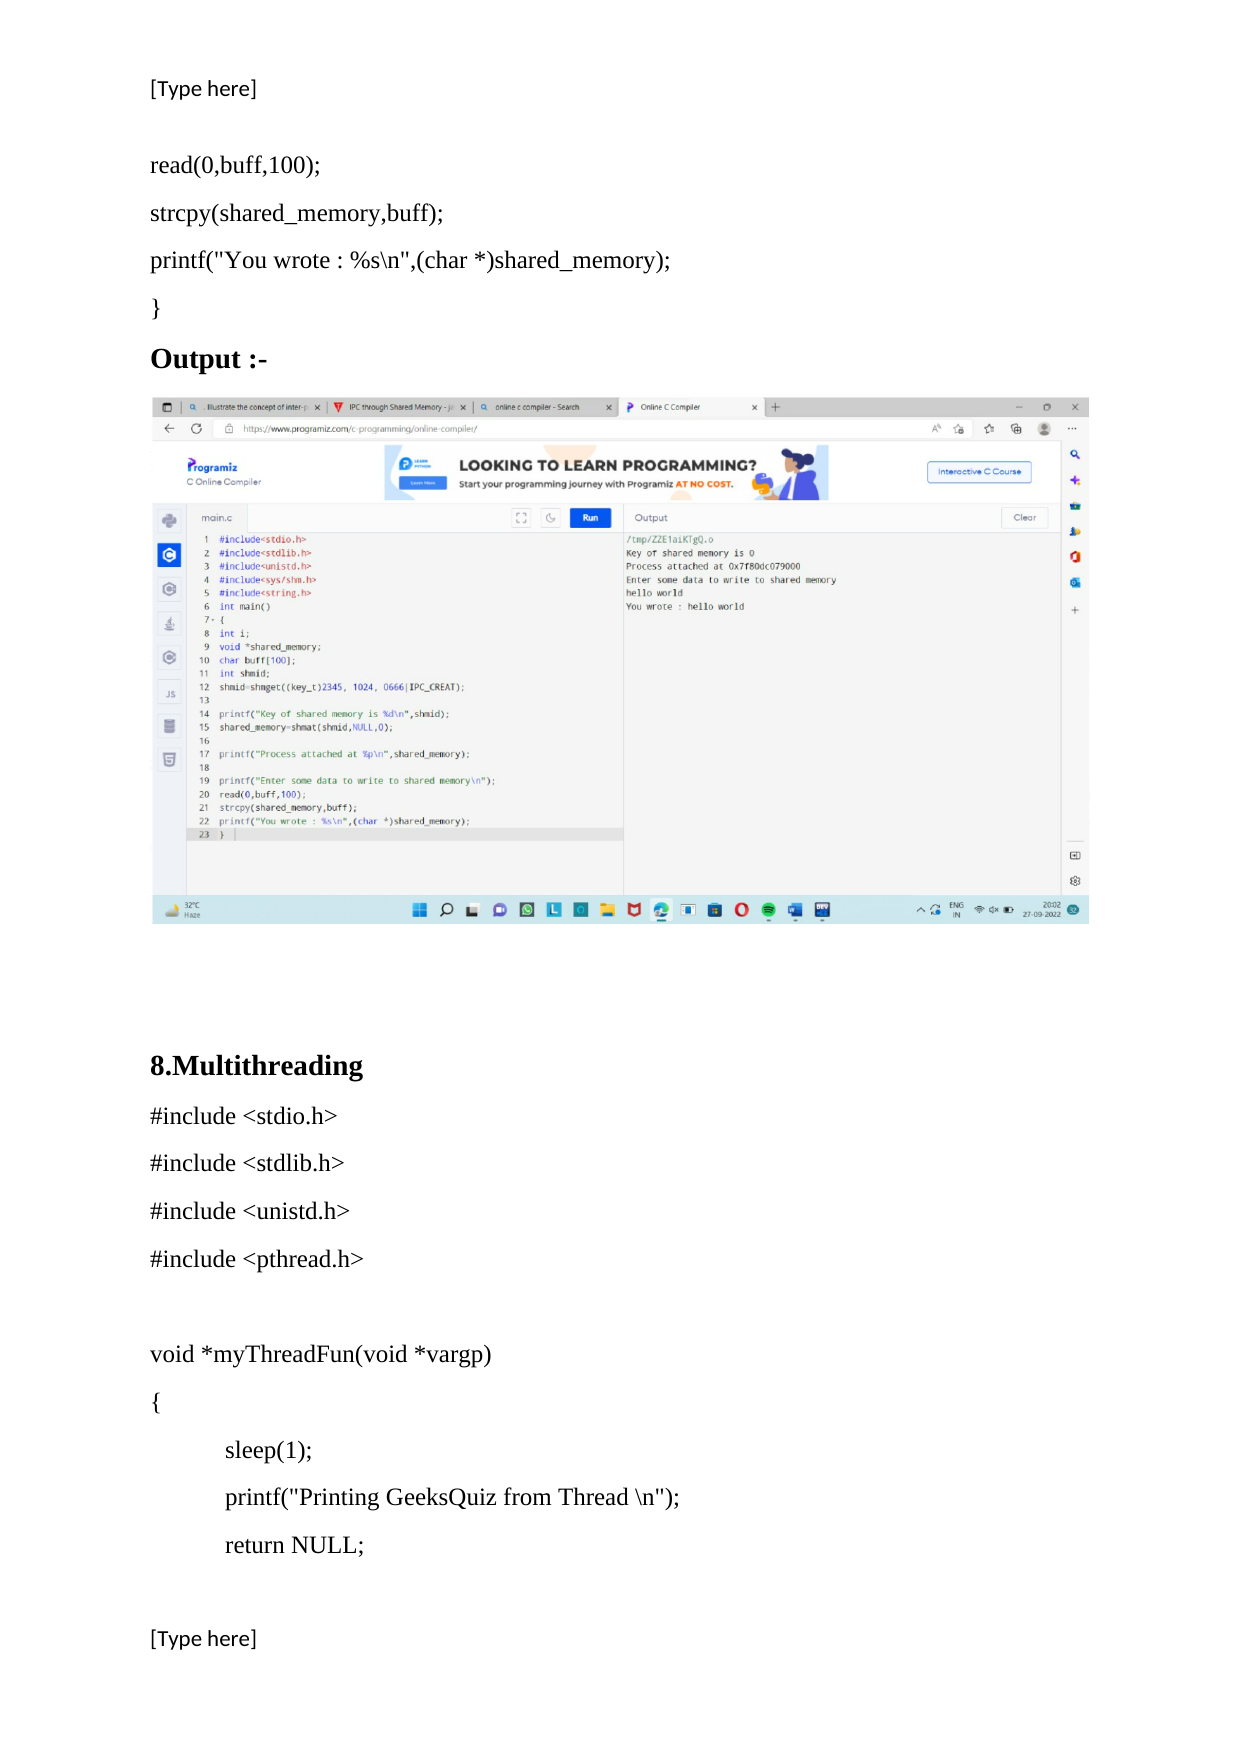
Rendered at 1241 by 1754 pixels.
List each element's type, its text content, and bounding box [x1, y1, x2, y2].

text 8.Multithreading [150, 1048, 1090, 1081]
text #include <unistd.h> [150, 1196, 1090, 1225]
text { [150, 1387, 1090, 1416]
picture [150, 393, 1091, 924]
text read(0,buff,100); [150, 150, 1090, 179]
text } [150, 293, 1090, 322]
text Output :- [150, 341, 1090, 374]
text sleep(1); [150, 1435, 1090, 1463]
text #include <pthread.h> [150, 1244, 1090, 1273]
text return NULL; [150, 1530, 1090, 1559]
text void *myThreadFun(void *vargp) [150, 1339, 1090, 1368]
text strcpy(shared_memory,buff); [150, 198, 1090, 226]
text printf("You wrote : %s\n",(char *)shared_memory); [150, 245, 1090, 274]
text #include <stdlib.h> [150, 1148, 1090, 1177]
text printf("Printing GeeksQuiz from Thread \n"); [150, 1482, 1090, 1511]
text #include <stdio.h> [150, 1101, 1090, 1129]
